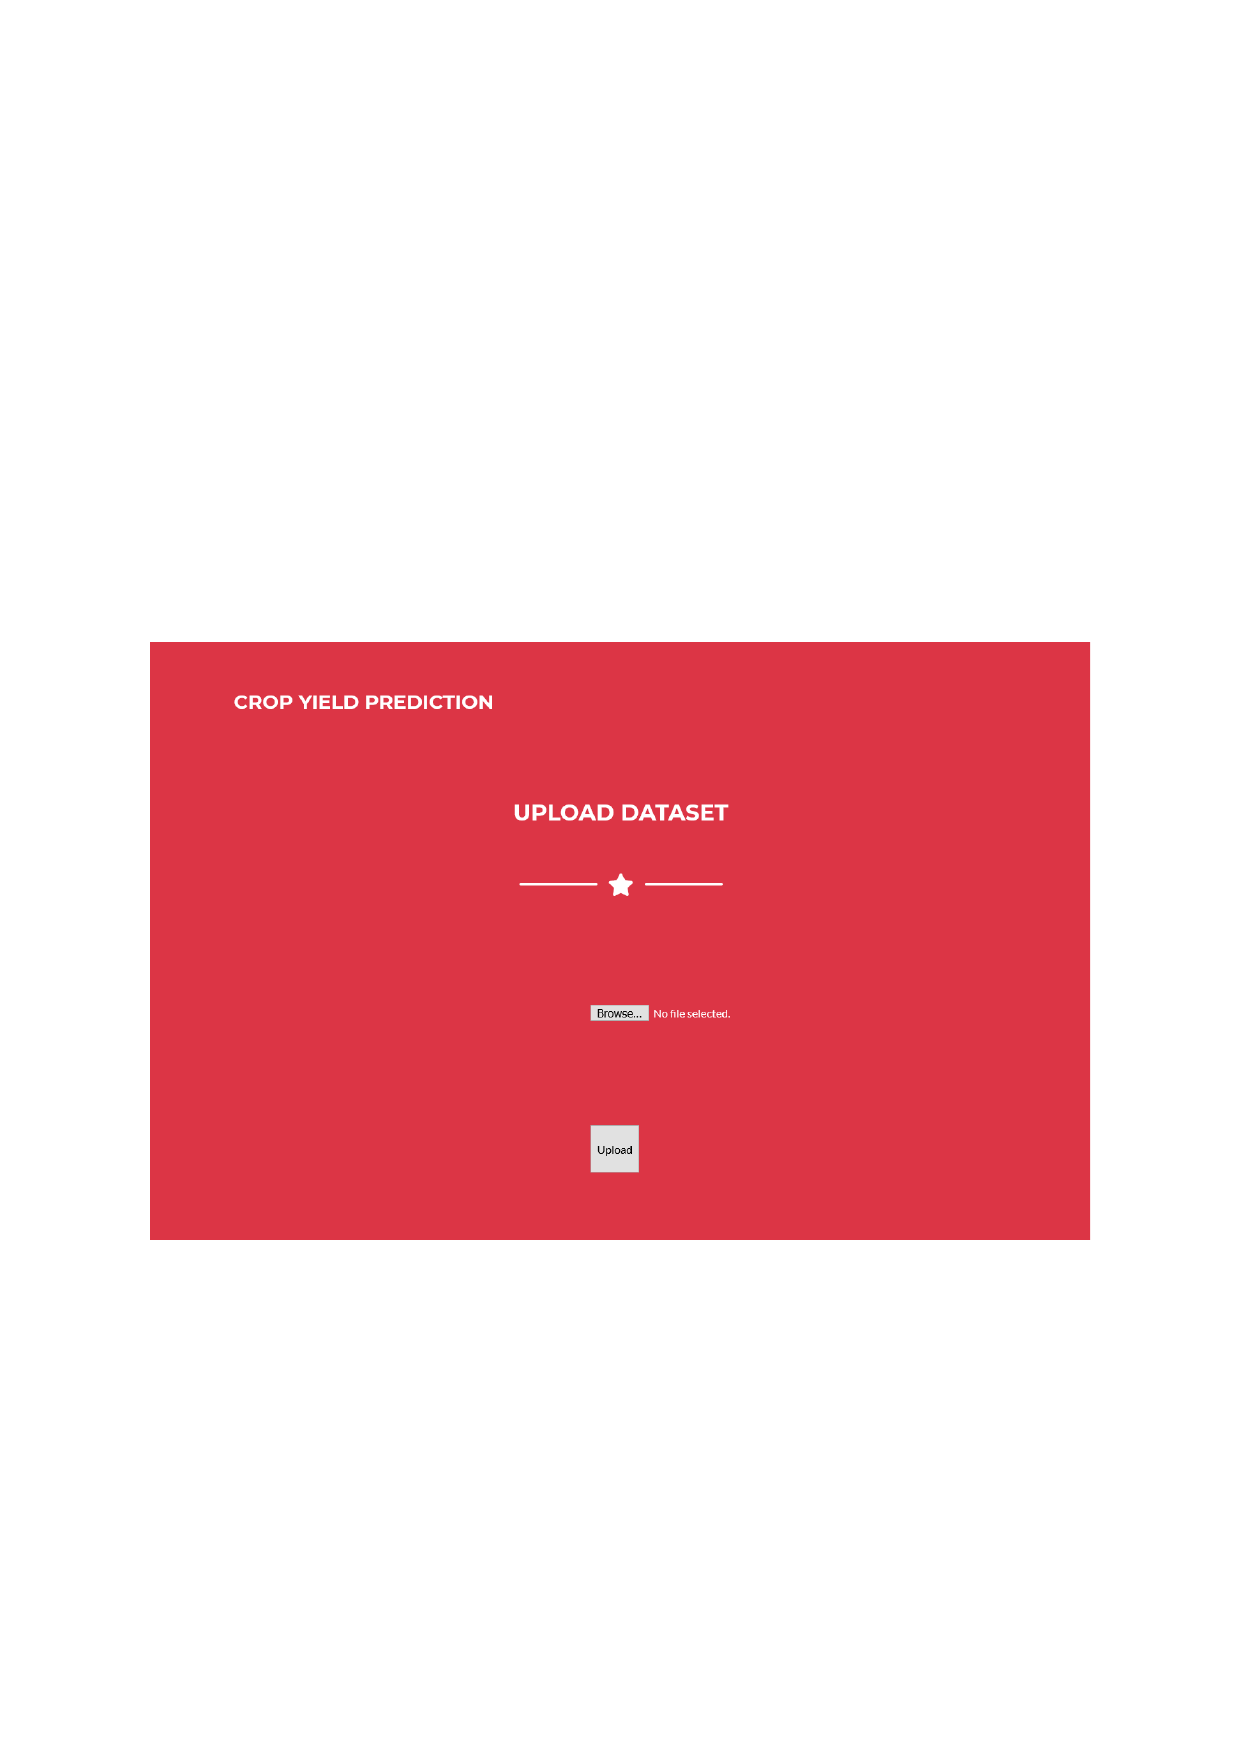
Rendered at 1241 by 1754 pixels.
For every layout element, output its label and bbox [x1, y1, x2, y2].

picture [150, 642, 1091, 1240]
